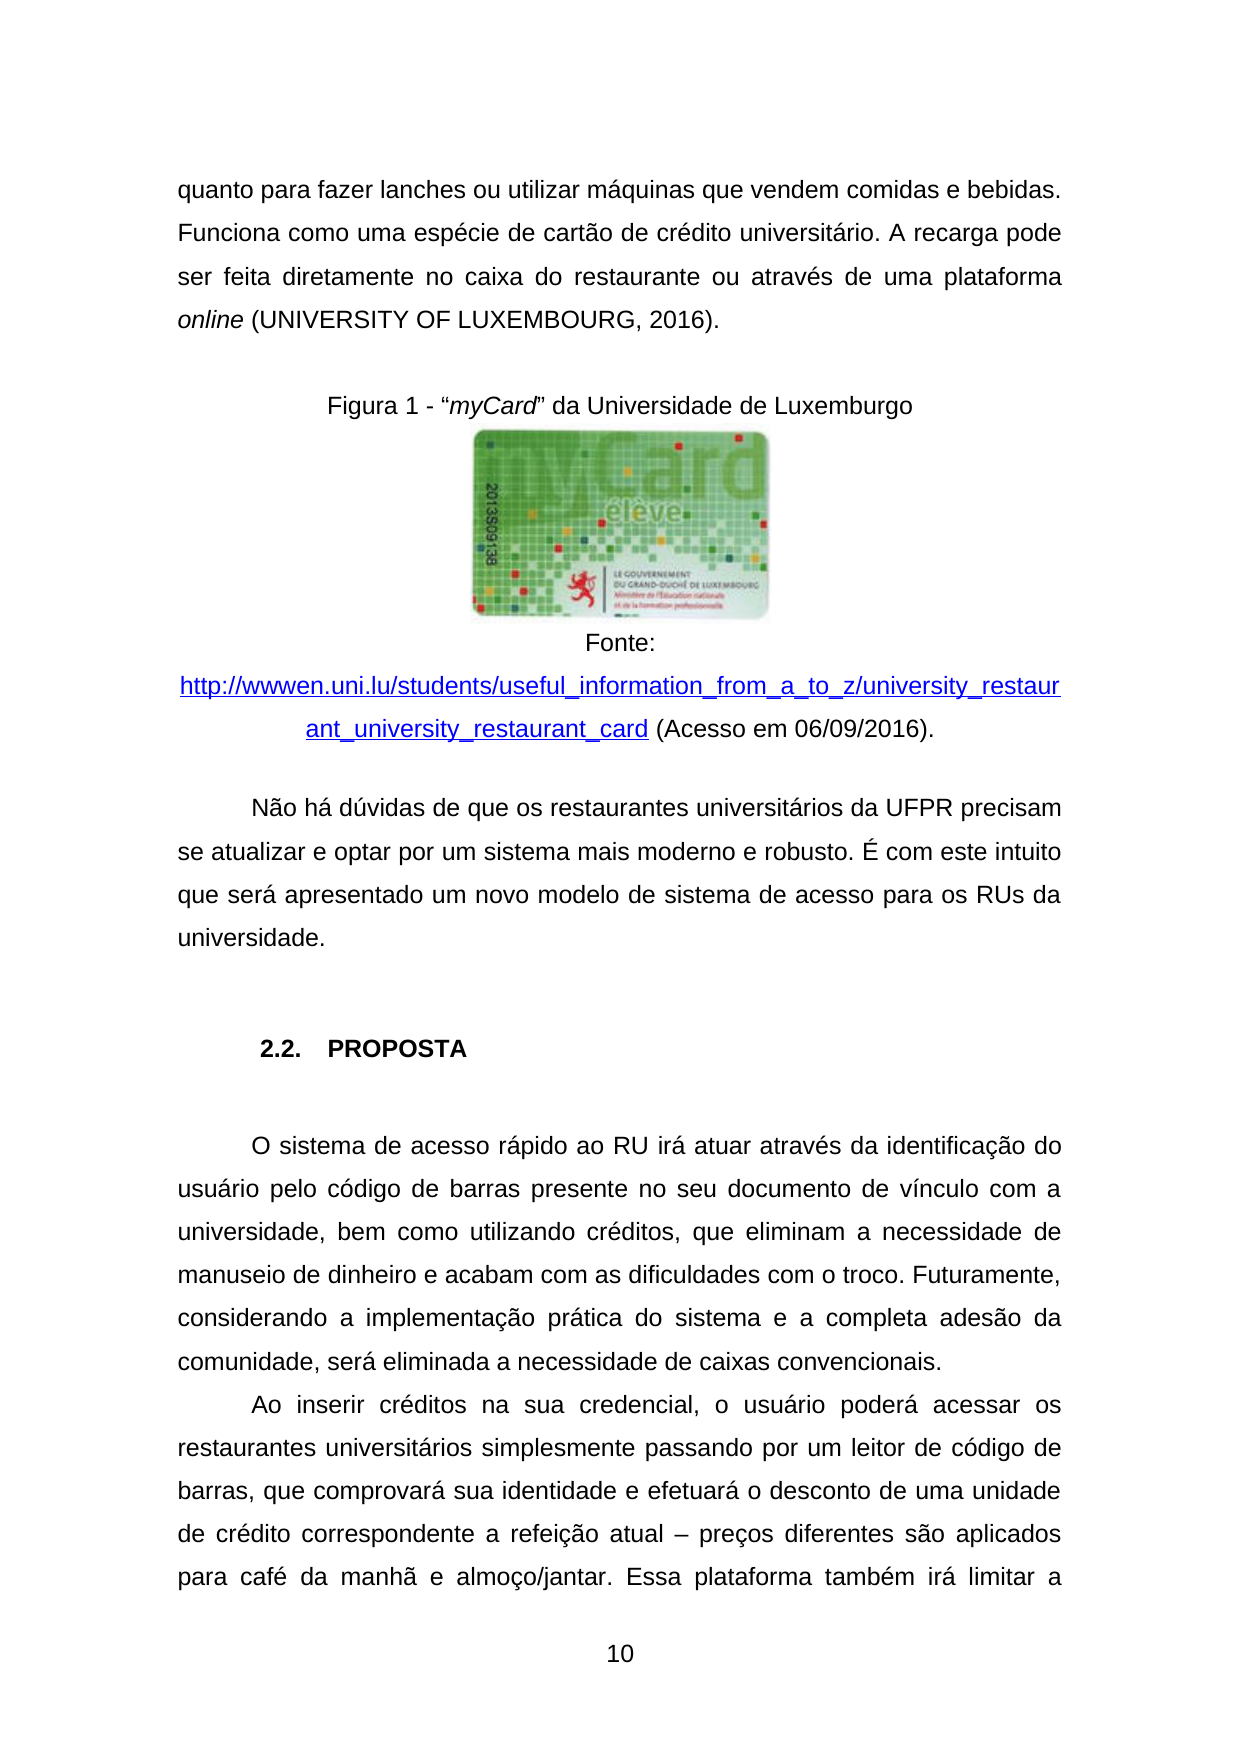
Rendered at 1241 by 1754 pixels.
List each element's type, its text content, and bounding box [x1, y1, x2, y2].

subtitle Proposta [260, 1034, 1063, 1063]
text Figura 1 - “myCard” da Universidade de Luxemburgo [177, 391, 1063, 419]
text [177, 175, 1063, 333]
text Fonte: http://wwwen.uni.lu/students/useful_information_from_a_to_z/university_restaurant_university_restaurant_card (Acesso em 06/09/2016). [177, 628, 1063, 743]
text O sistema de acesso rápido ao RU irá atuar através da identificação do usuário pelo código de barras presente no seu documento de vínculo com a universidade, bem como utilizando créditos, que eliminam a necessidade de manuseio de dinheiro e acabam com as dificuldades com o troco. Futuramente, considerando a implementação prática do sistema e a completa adesão da comunidade, será eliminada a necessidade de caixas convencionais. [177, 1131, 1063, 1375]
text Não há dúvidas de que os restaurantes universitários da UFPR precisam se atualizar e optar por um sistema mais moderno e robusto. É com este intuito que será apresentado um novo modelo de sistema de acesso para os RUs da universidade. [177, 793, 1063, 951]
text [177, 1389, 1063, 1591]
picture [470, 423, 783, 627]
